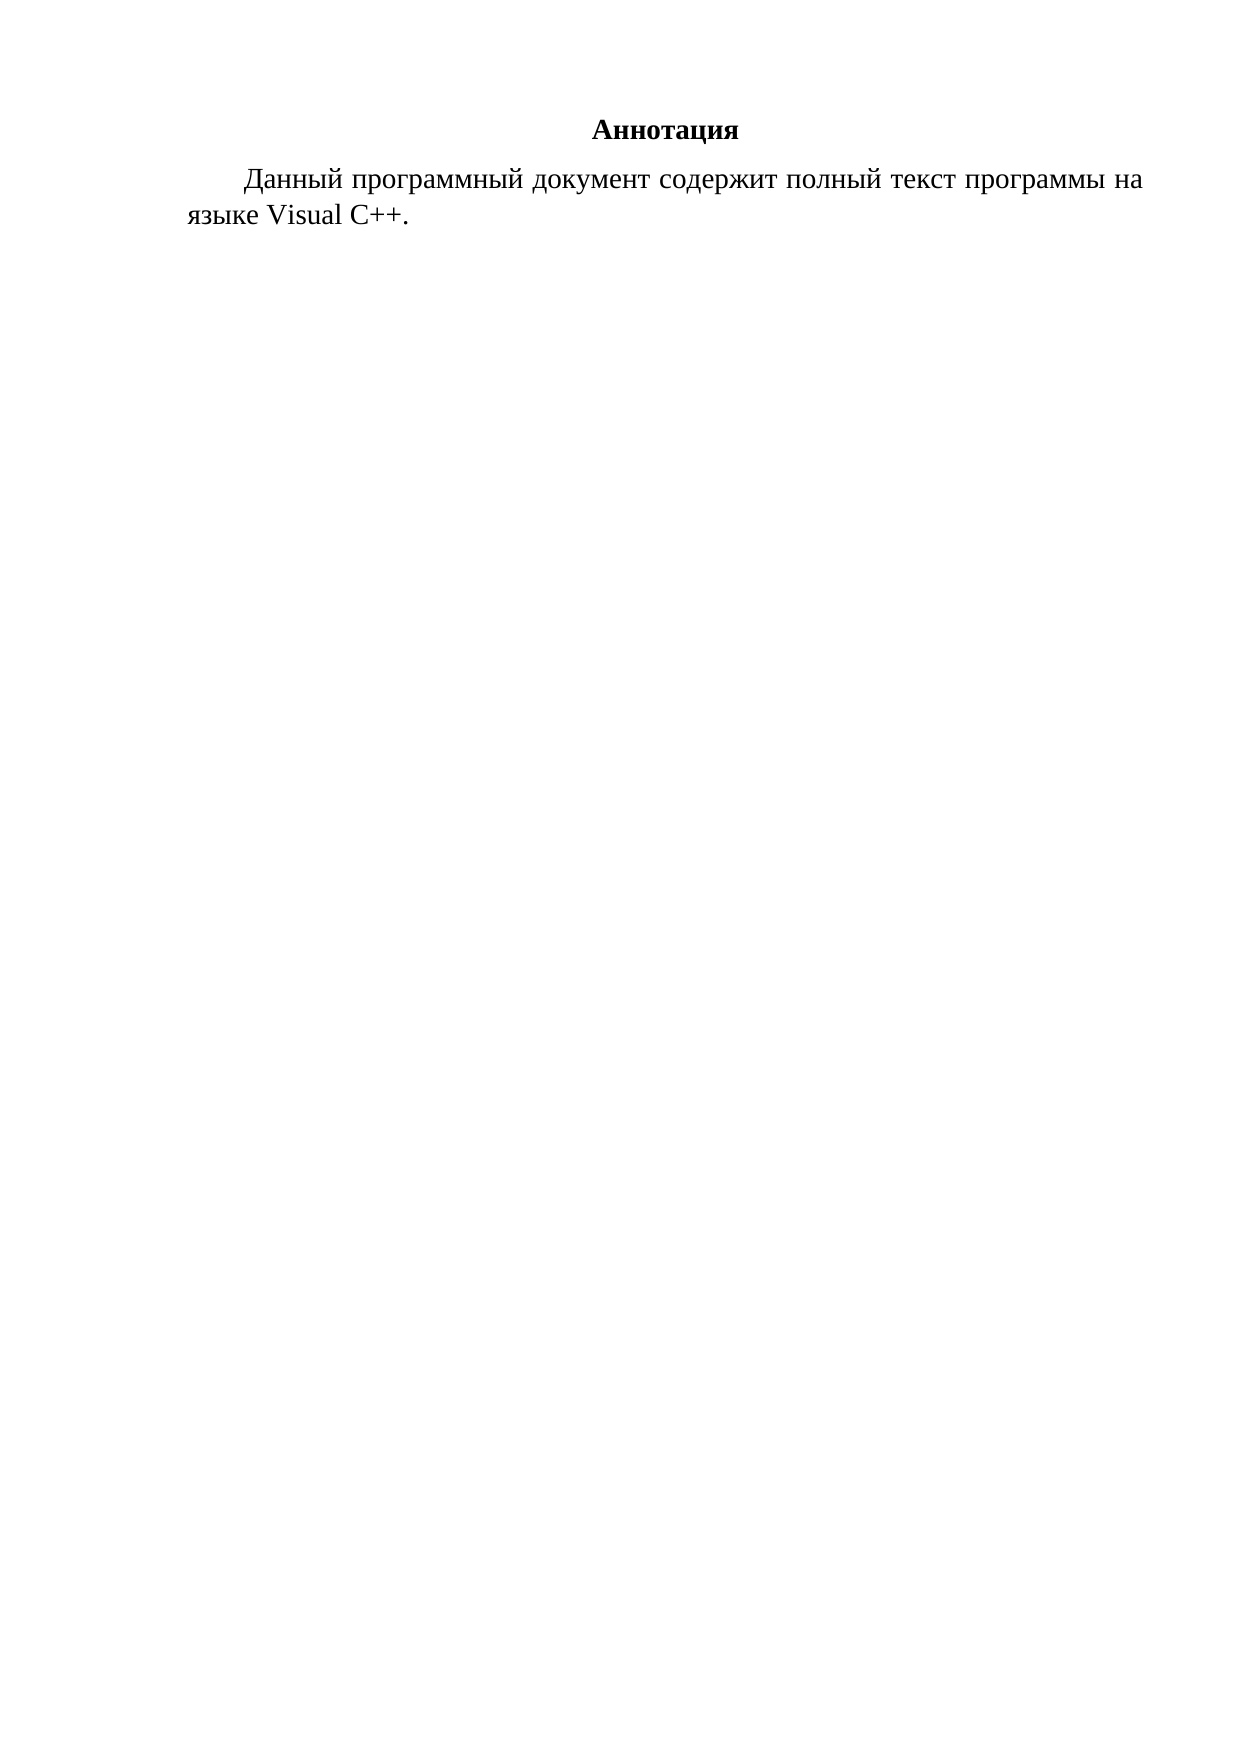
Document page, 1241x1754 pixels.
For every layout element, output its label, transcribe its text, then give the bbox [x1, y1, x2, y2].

text Аннотация [187, 112, 1144, 146]
text Данный программный документ содержит полный текст программы на языке Visual С++. [187, 161, 1144, 231]
